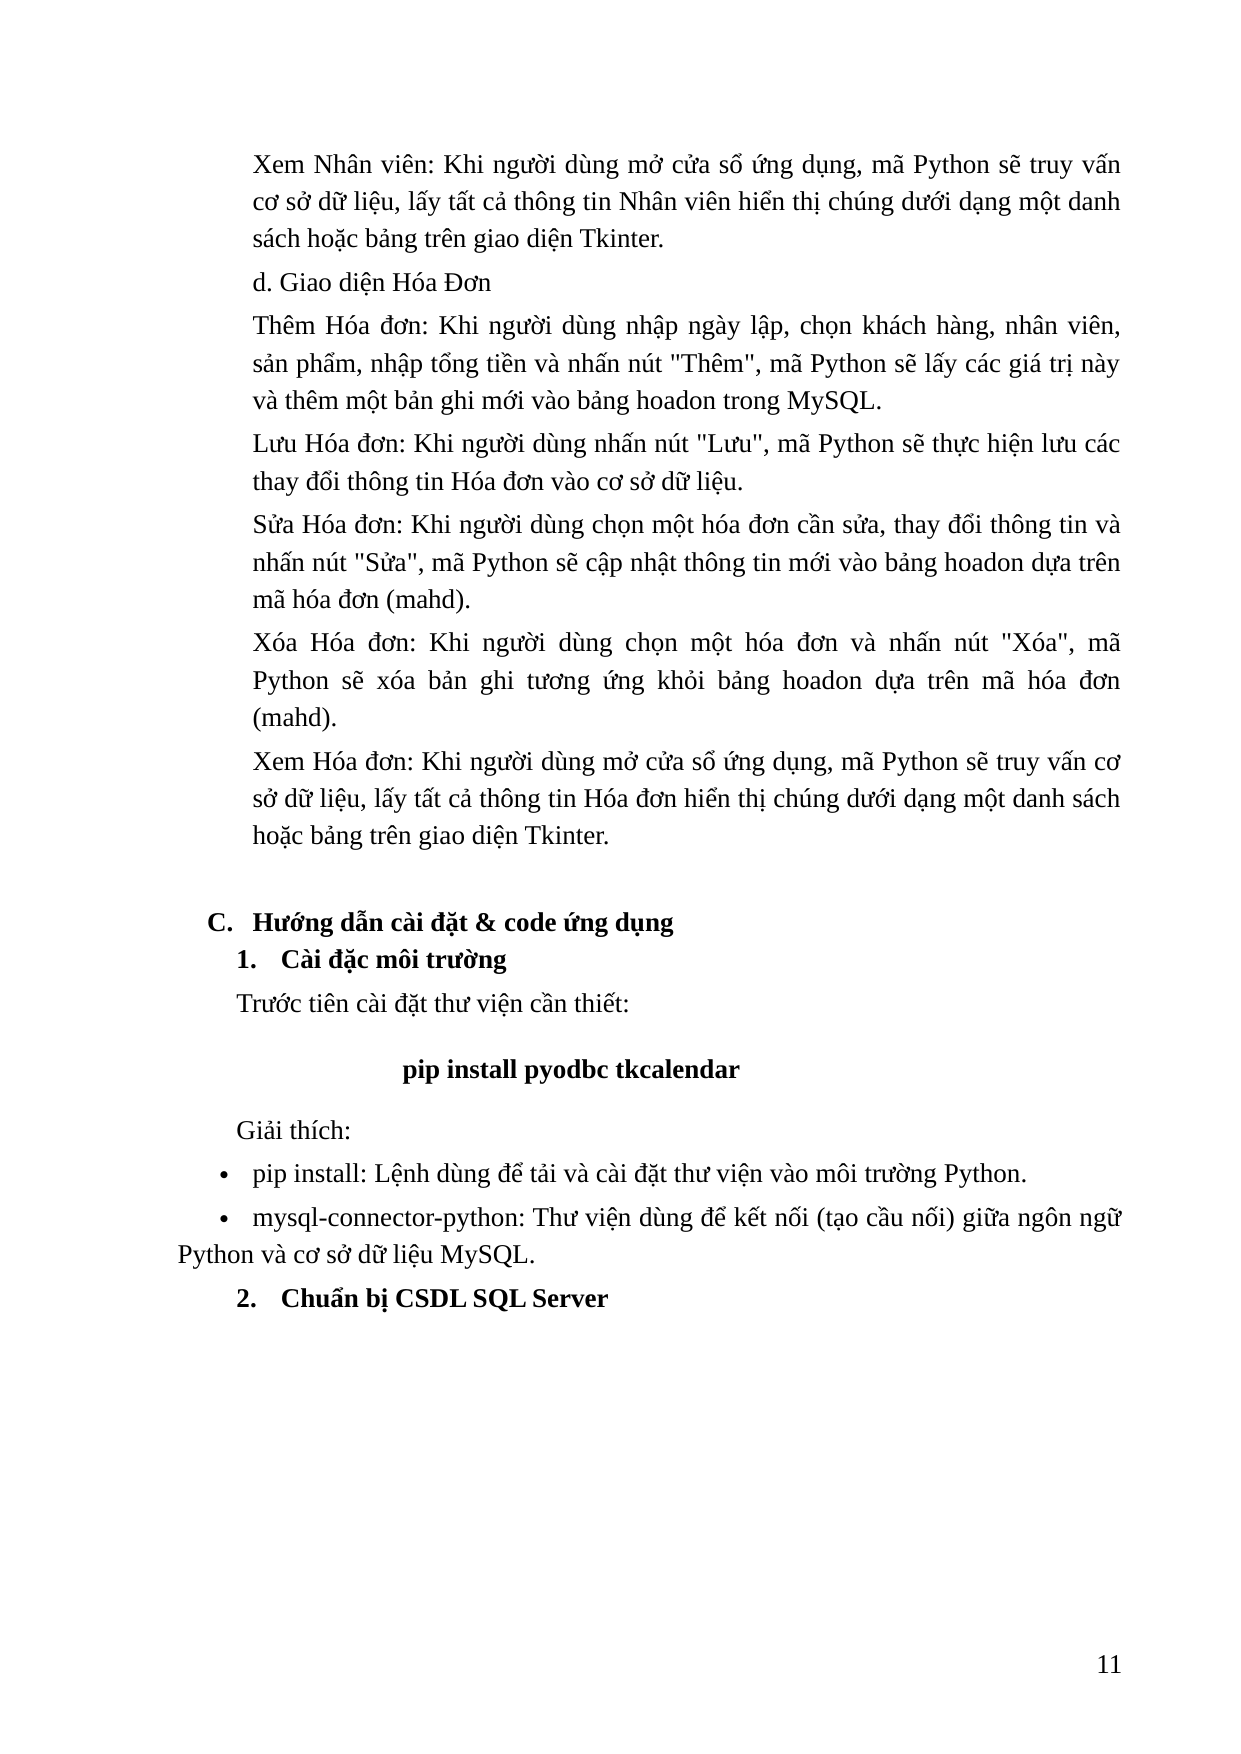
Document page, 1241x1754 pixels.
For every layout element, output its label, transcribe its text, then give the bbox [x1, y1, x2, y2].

text Xem Hóa đơn: Khi người dùng mở cửa sổ ứng dụng, mã Python sẽ truy vấn cơ sở dữ liệu, lấy tất cả thông tin Hóa đơn hiển thị chúng dưới dạng một danh sách hoặc bảng trên giao diện Tkinter. [252, 744, 1122, 850]
text Xem Nhân viên: Khi người dùng mở cửa sổ ứng dụng, mã Python sẽ truy vấn cơ sở dữ liệu, lấy tất cả thông tin Nhân viên hiển thị chúng dưới dạng một danh sách hoặc bảng trên giao diện Tkinter. [252, 148, 1122, 253]
list mysql-connector-python: Thư viện dùng để kết nối (tạo cầu nối) giữa ngôn ngữ Python và cơ sở dữ liệu MySQL. [177, 1201, 1122, 1269]
text Sửa Hóa đơn: Khi người dùng chọn một hóa đơn cần sửa, thay đổi thông tin và nhấn nút "Sửa", mã Python sẽ cập nhật thông tin mới vào bảng hoadon dựa trên mã hóa đơn (mahd). [252, 508, 1122, 614]
text Trước tiên cài đặt thư viện cần thiết: [236, 987, 1122, 1018]
text Lưu Hóa đơn: Khi người dùng nhấn nút "Lưu", mã Python sẽ thực hiện lưu các thay đổi thông tin Hóa đơn vào cơ sở dữ liệu. [252, 427, 1122, 496]
list pip install: Lệnh dùng để tải và cài đặt thư viện vào môi trường Python. [177, 1157, 1122, 1188]
text pip install pyodbc tkcalendar [215, 1053, 1122, 1085]
text Thêm Hóa đơn: Khi người dùng nhập ngày lập, chọn khách hàng, nhân viên, sản phẩm, nhập tổng tiền và nhấn nút "Thêm", mã Python sẽ lấy các giá trị này và thêm một bản ghi mới vào bảng hoadon trong MySQL. [252, 309, 1122, 415]
text Xóa Hóa đơn: Khi người dùng chọn một hóa đơn và nhấn nút "Xóa", mã Python sẽ xóa bản ghi tương ứng khỏi bảng hoadon dựa trên mã hóa đơn (mahd). [252, 626, 1122, 732]
text d. Giao diện Hóa Đơn [252, 266, 1122, 297]
list Cài đặc môi trường [236, 943, 1122, 975]
list Hướng dẫn cài đặt & code ứng dụng [192, 906, 1122, 937]
list Chuẩn bị CSDL SQL Server [236, 1282, 1122, 1313]
text Giải thích: [236, 1114, 1122, 1145]
